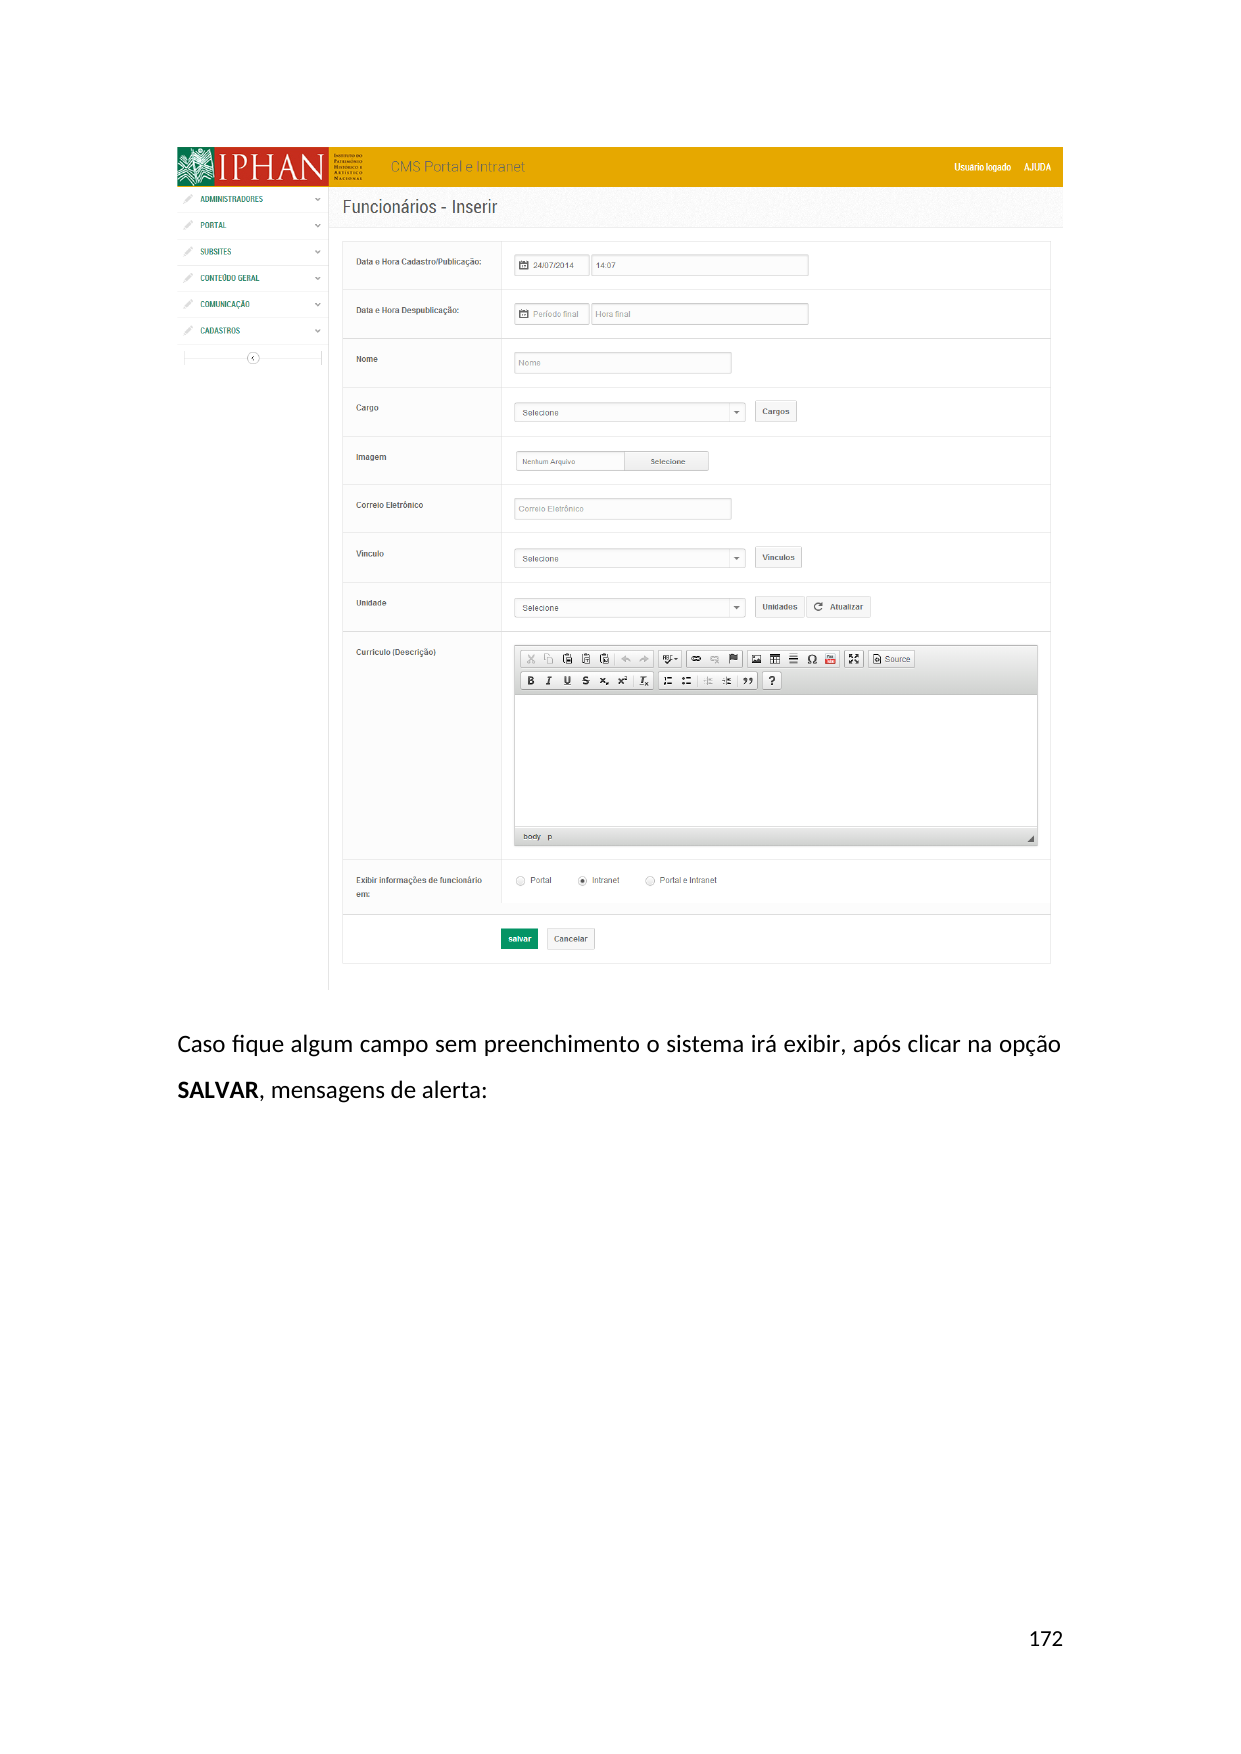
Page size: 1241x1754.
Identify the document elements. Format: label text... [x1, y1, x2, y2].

picture [177, 147, 1063, 990]
text Caso fique algum campo sem preenchimento o sistema irá exibir, após clicar na opção SALVAR, mensagens de alerta: [177, 1028, 1063, 1105]
